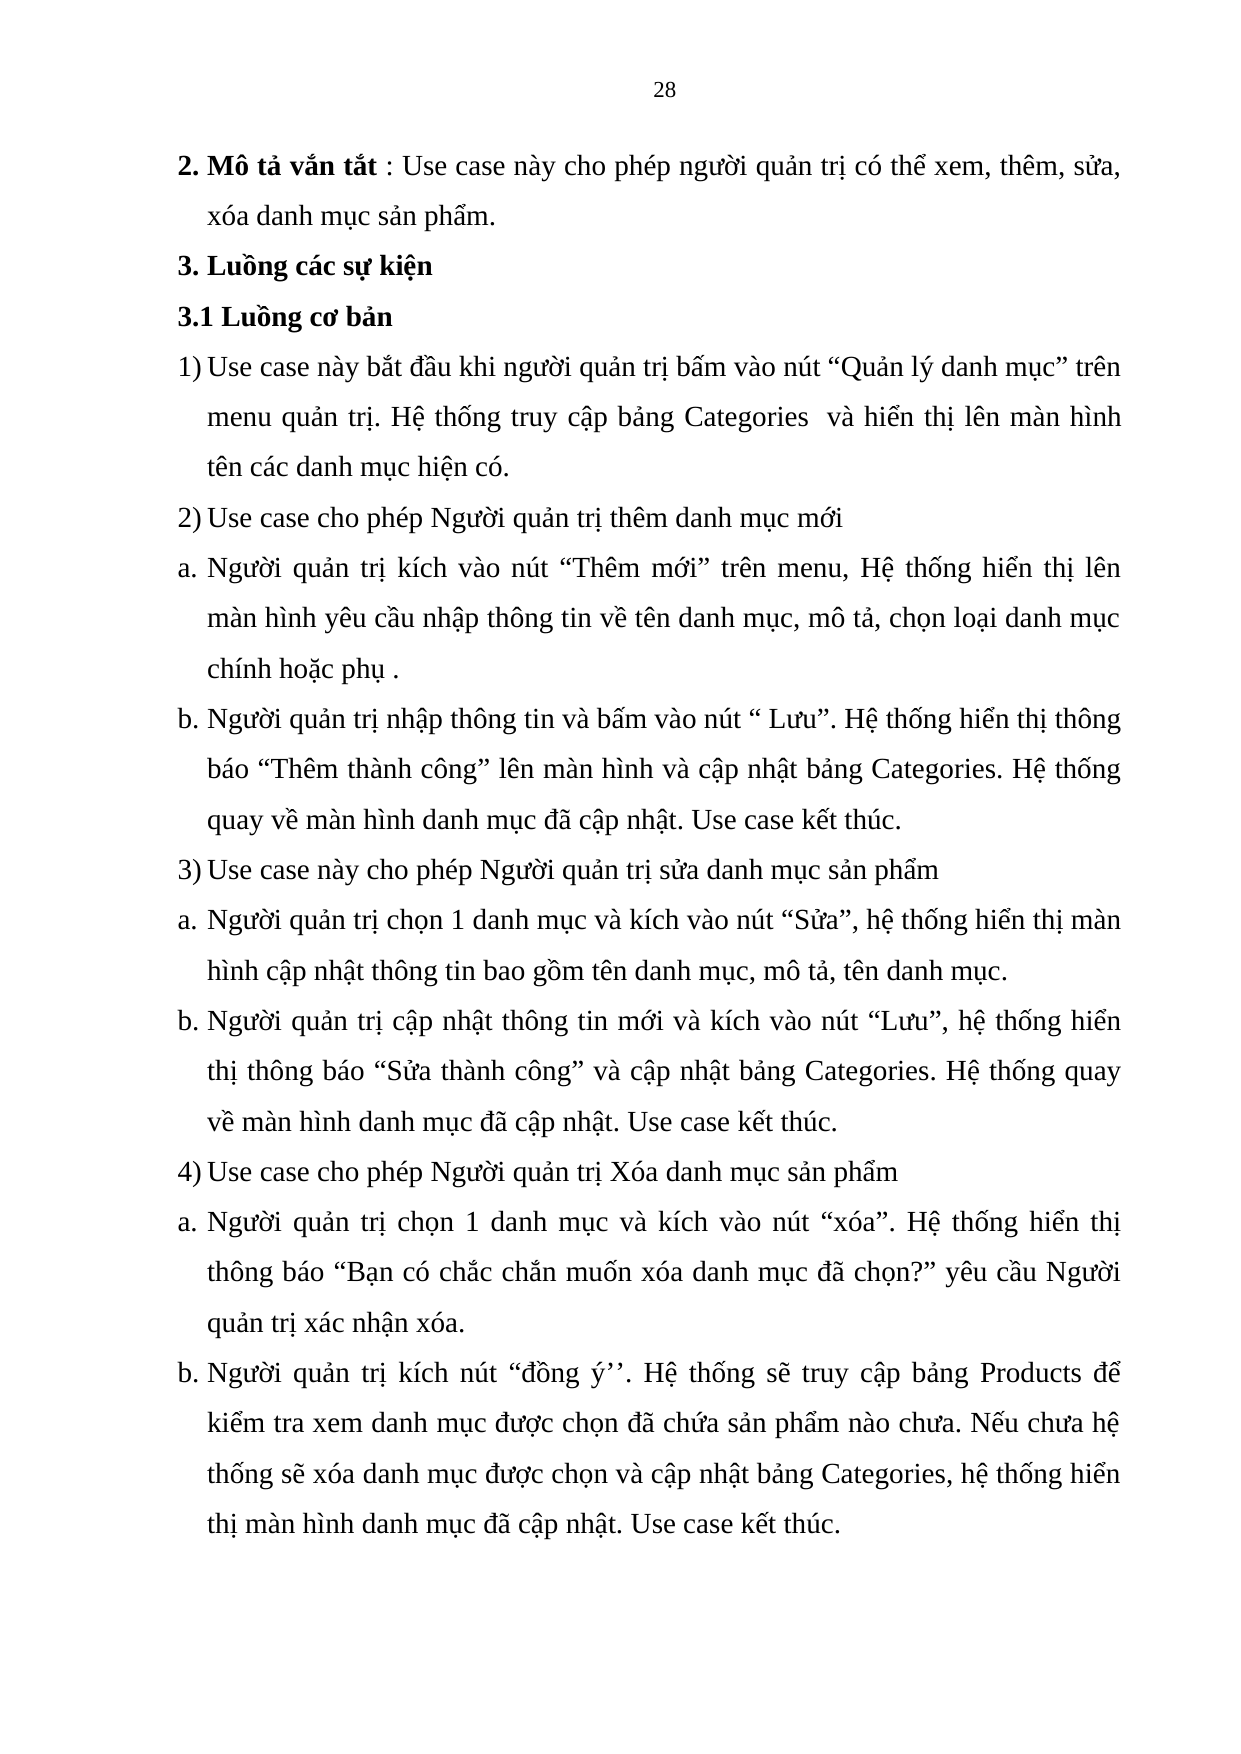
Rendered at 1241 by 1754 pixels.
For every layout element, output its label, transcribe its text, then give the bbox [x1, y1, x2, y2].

list Người quản trị kích nút “đồng ý’’. Hệ thống sẽ truy cập bảng Products để kiểm tra xem danh mục được chọn đã chứa sản phẩm nào chưa. Nếu chưa hệ thống sẽ xóa danh mục được chọn và cập nhật bảng Categories, hệ thống hiển thị màn hình danh mục đã cập nhật. Use case kết thúc. [177, 1355, 1122, 1540]
list Use case cho phép Người quản trị thêm danh mục mới [177, 500, 1122, 533]
list Use case này cho phép Người quản trị sửa danh mục sản phẩm [177, 852, 1122, 886]
list Luồng các sự kiện [177, 248, 1122, 282]
list Mô tả vắn tắt : Use case này cho phép người quản trị có thể xem, thêm, sửa, xóa danh mục sản phẩm. [177, 148, 1122, 232]
list Người quản trị chọn 1 danh mục và kích vào nút “Sửa”, hệ thống hiển thị màn hình cập nhật thông tin bao gồm tên danh mục, mô tả, tên danh mục. [177, 902, 1122, 986]
list Người quản trị nhập thông tin và bấm vào nút “ Lưu”. Hệ thống hiển thị thông báo “Thêm thành công” lên màn hình và cập nhật bảng Categories. Hệ thống quay về màn hình danh mục đã cập nhật. Use case kết thúc. [177, 701, 1122, 835]
list Luồng cơ bản [177, 299, 1122, 332]
list Người quản trị chọn 1 danh mục và kích vào nút “xóa”. Hệ thống hiển thị thông báo “Bạn có chắc chắn muốn xóa danh mục đã chọn?” yêu cầu Người quản trị xác nhận xóa. [177, 1204, 1122, 1338]
list Người quản trị cập nhật thông tin mới và kích vào nút “Lưu”, hệ thống hiển thị thông báo “Sửa thành công” và cập nhật bảng Categories. Hệ thống quay về màn hình danh mục đã cập nhật. Use case kết thúc. [177, 1003, 1122, 1137]
list Người quản trị kích vào nút “Thêm mới” trên menu, Hệ thống hiển thị lên màn hình yêu cầu nhập thông tin về tên danh mục, mô tả, chọn loại danh mục chính hoặc phụ . [177, 550, 1122, 684]
list Use case cho phép Người quản trị Xóa danh mục sản phẩm [177, 1154, 1122, 1187]
list Use case này bắt đầu khi người quản trị bấm vào nút “Quản lý danh mục” trên menu quản trị. Hệ thống truy cập bảng Categories và hiển thị lên màn hình tên các danh mục hiện có. [177, 349, 1122, 483]
